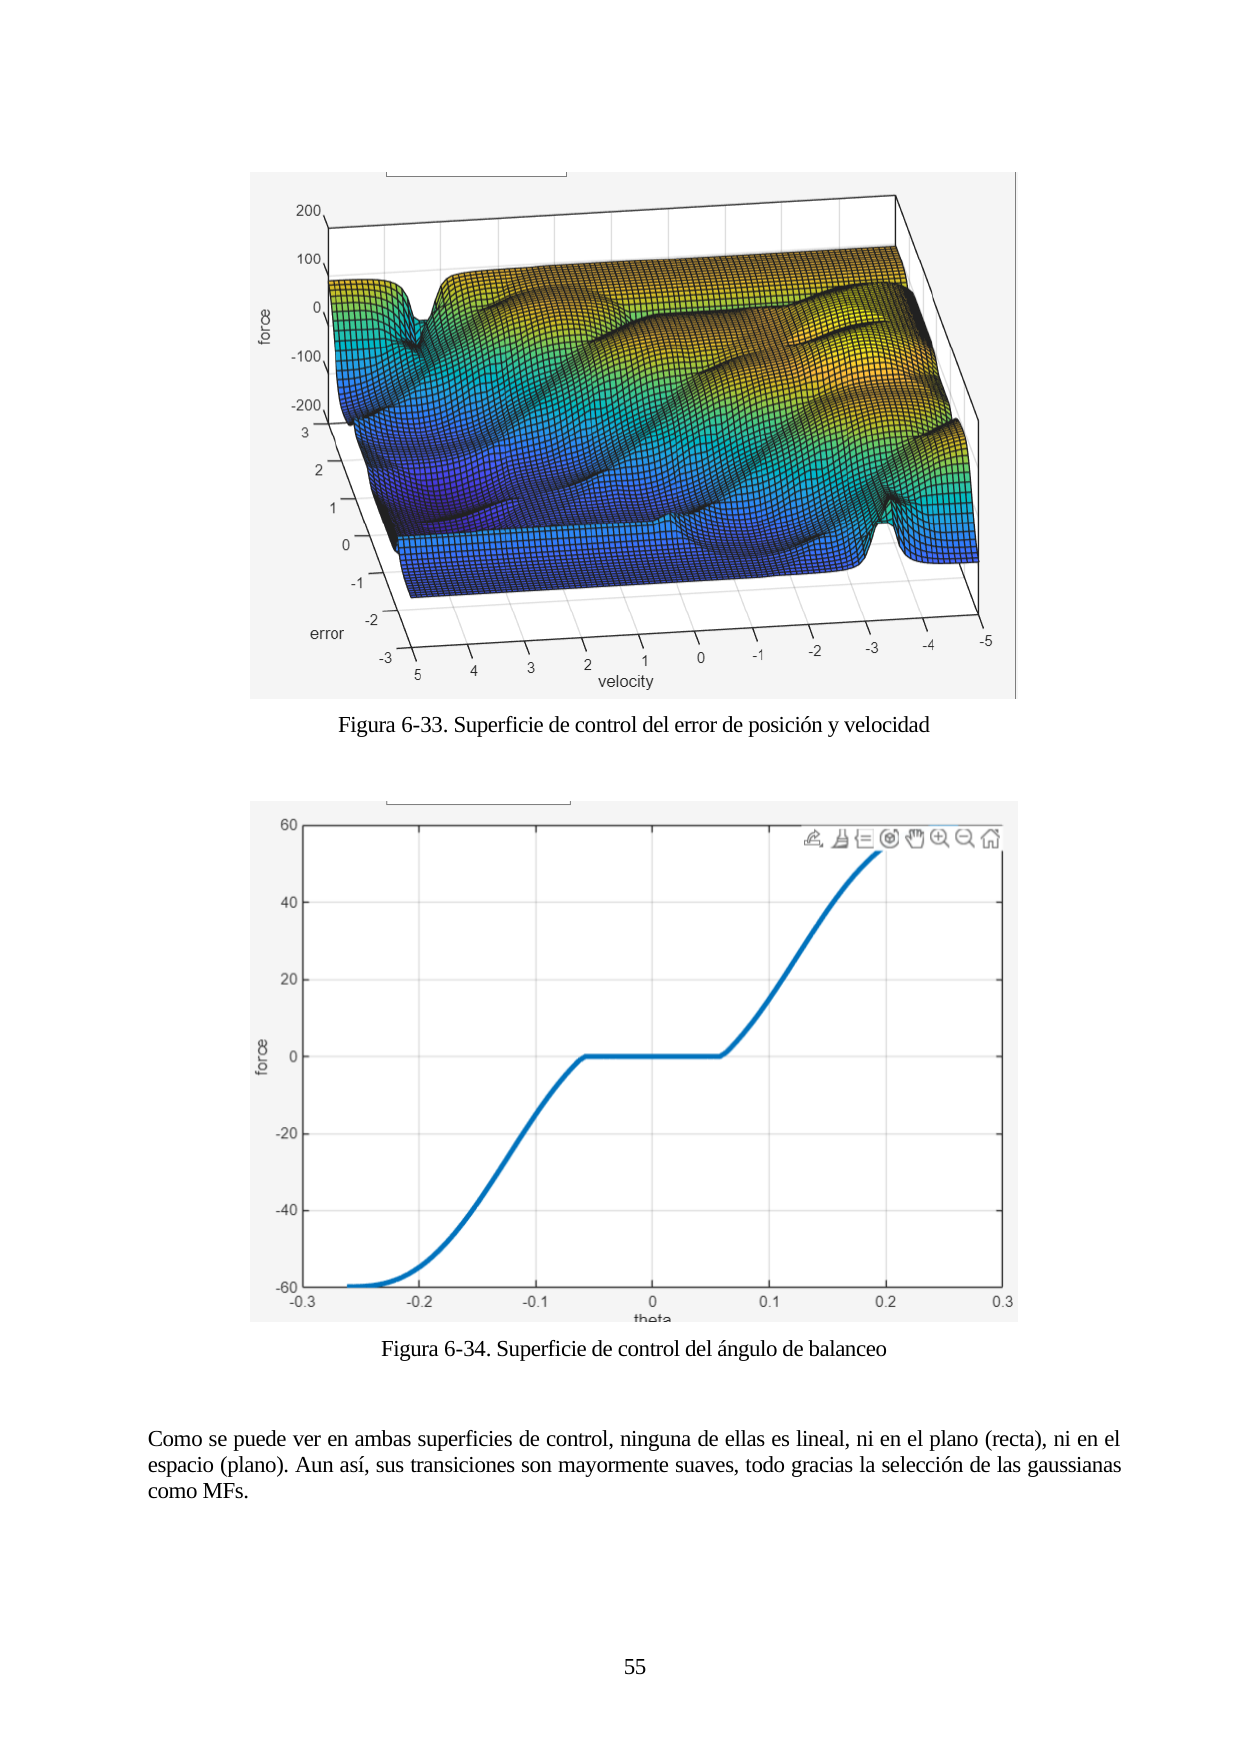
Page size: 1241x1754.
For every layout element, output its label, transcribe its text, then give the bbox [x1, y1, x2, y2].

picture [250, 801, 1018, 1322]
picture [250, 172, 1018, 699]
text Como se puede ver en ambas superficies de control, ninguna de ellas es lineal, ni en el plano (recta), ni en el espacio (plano). Aun así, sus transiciones son mayormente suaves, todo gracias la selección de las gaussianas como MFs. [148, 1425, 1122, 1504]
